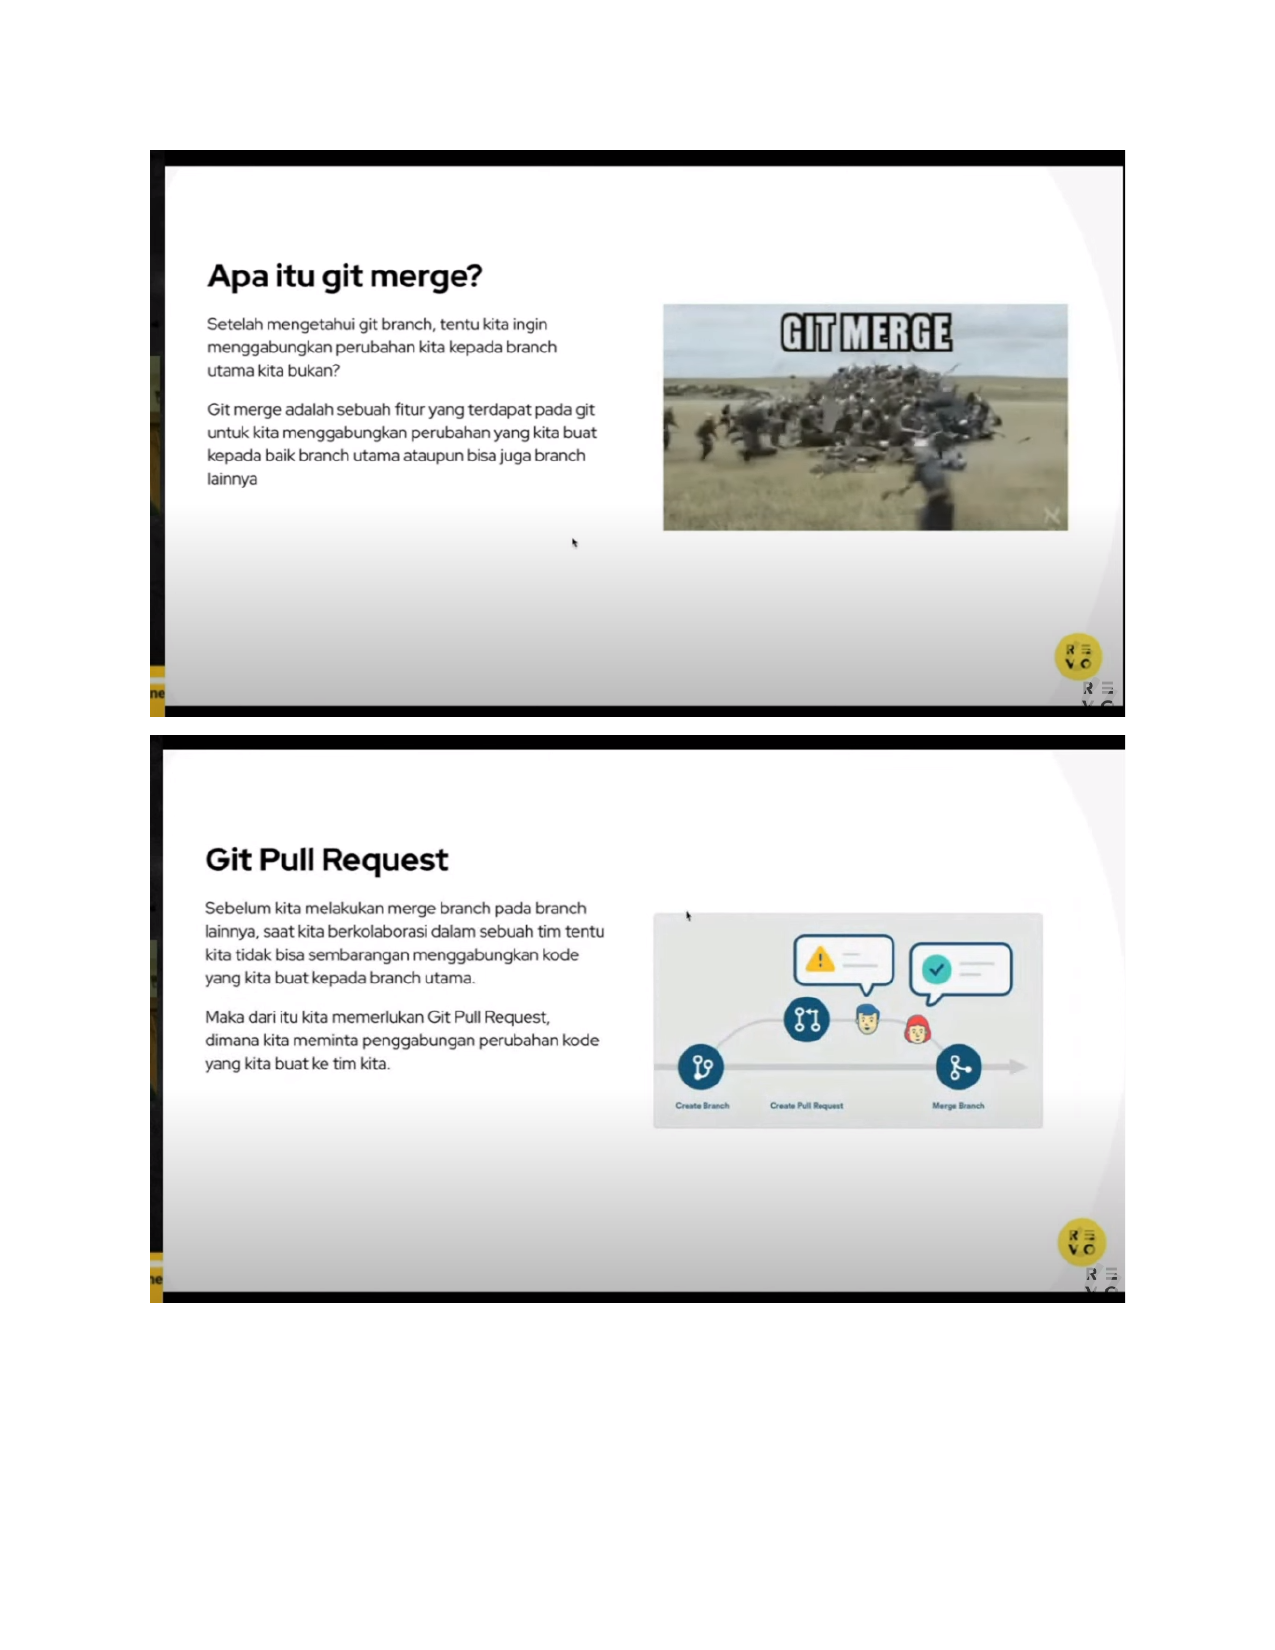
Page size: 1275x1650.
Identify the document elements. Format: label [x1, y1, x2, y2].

picture [150, 150, 1125, 717]
picture [150, 735, 1125, 1303]
